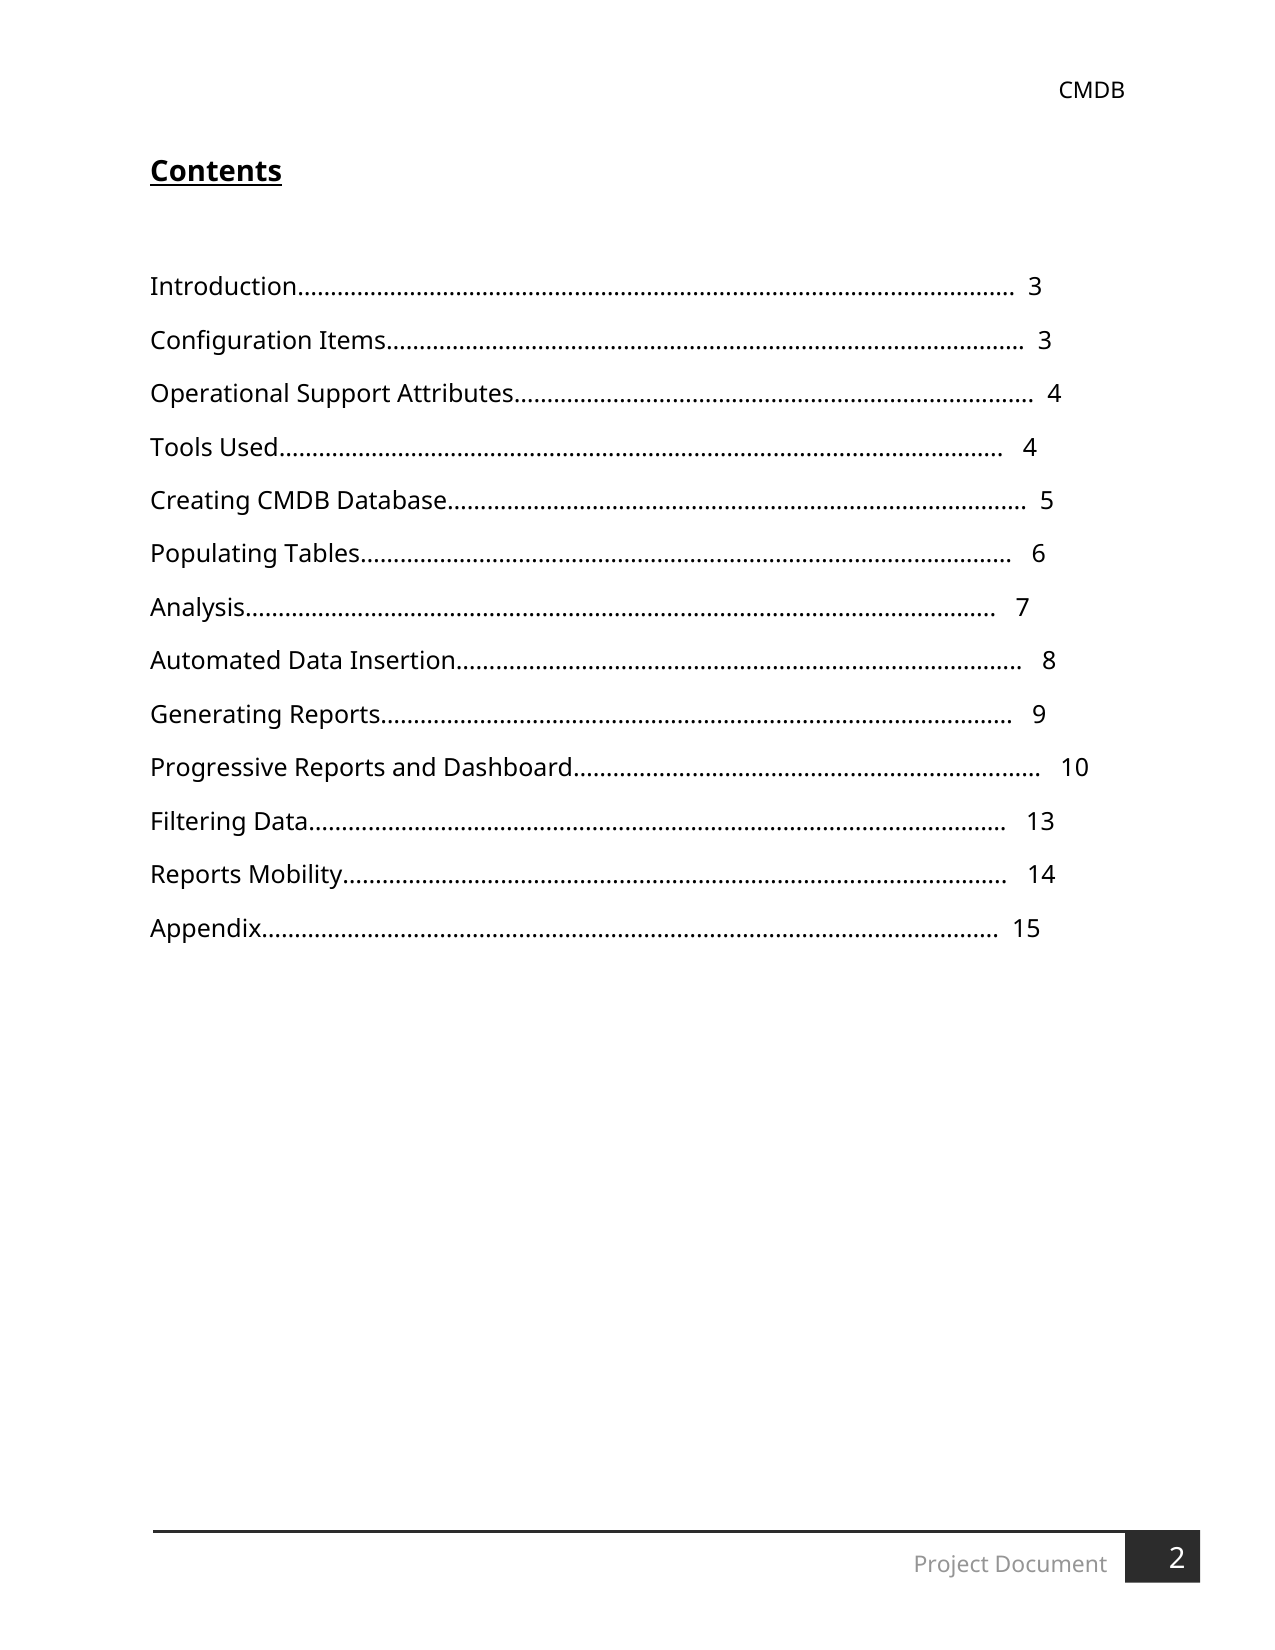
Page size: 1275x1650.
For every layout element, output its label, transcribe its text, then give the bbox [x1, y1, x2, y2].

text Progressive Reports and Dashboard………………………………………………………..…… 10 [150, 750, 1125, 784]
text Tools Used……………………………………………………………………………………………….. 4 [150, 429, 1125, 463]
text Operational Support Attributes……………………………………………………………………. 4 [150, 376, 1125, 410]
text Automated Data Insertion………………………………………………………………………….. 8 [150, 643, 1125, 677]
text Analysis…………………………………………………………………………………………………... 7 [150, 589, 1125, 624]
text Appendix…………………………………………………………………………………………………. 15 [150, 910, 1125, 944]
text Introduction………………………………………………………………………………………………. 3 [150, 269, 1125, 303]
text Configuration Items……………………………………………………………………………………. 3 [150, 322, 1125, 356]
text Reports Mobility……………………………………………………………………………………….. 14 [150, 857, 1125, 891]
text Filtering Data……………………………………………………………………………………………. 13 [150, 803, 1125, 837]
text Creating CMDB Database……………………………………………………………………………. 5 [150, 483, 1125, 517]
text Generating Reports…………………………………………………………………………………… 9 [150, 696, 1125, 731]
text Populating Tables……………………………………………………………………………………… 6 [150, 536, 1125, 570]
text Contents [150, 150, 1125, 190]
